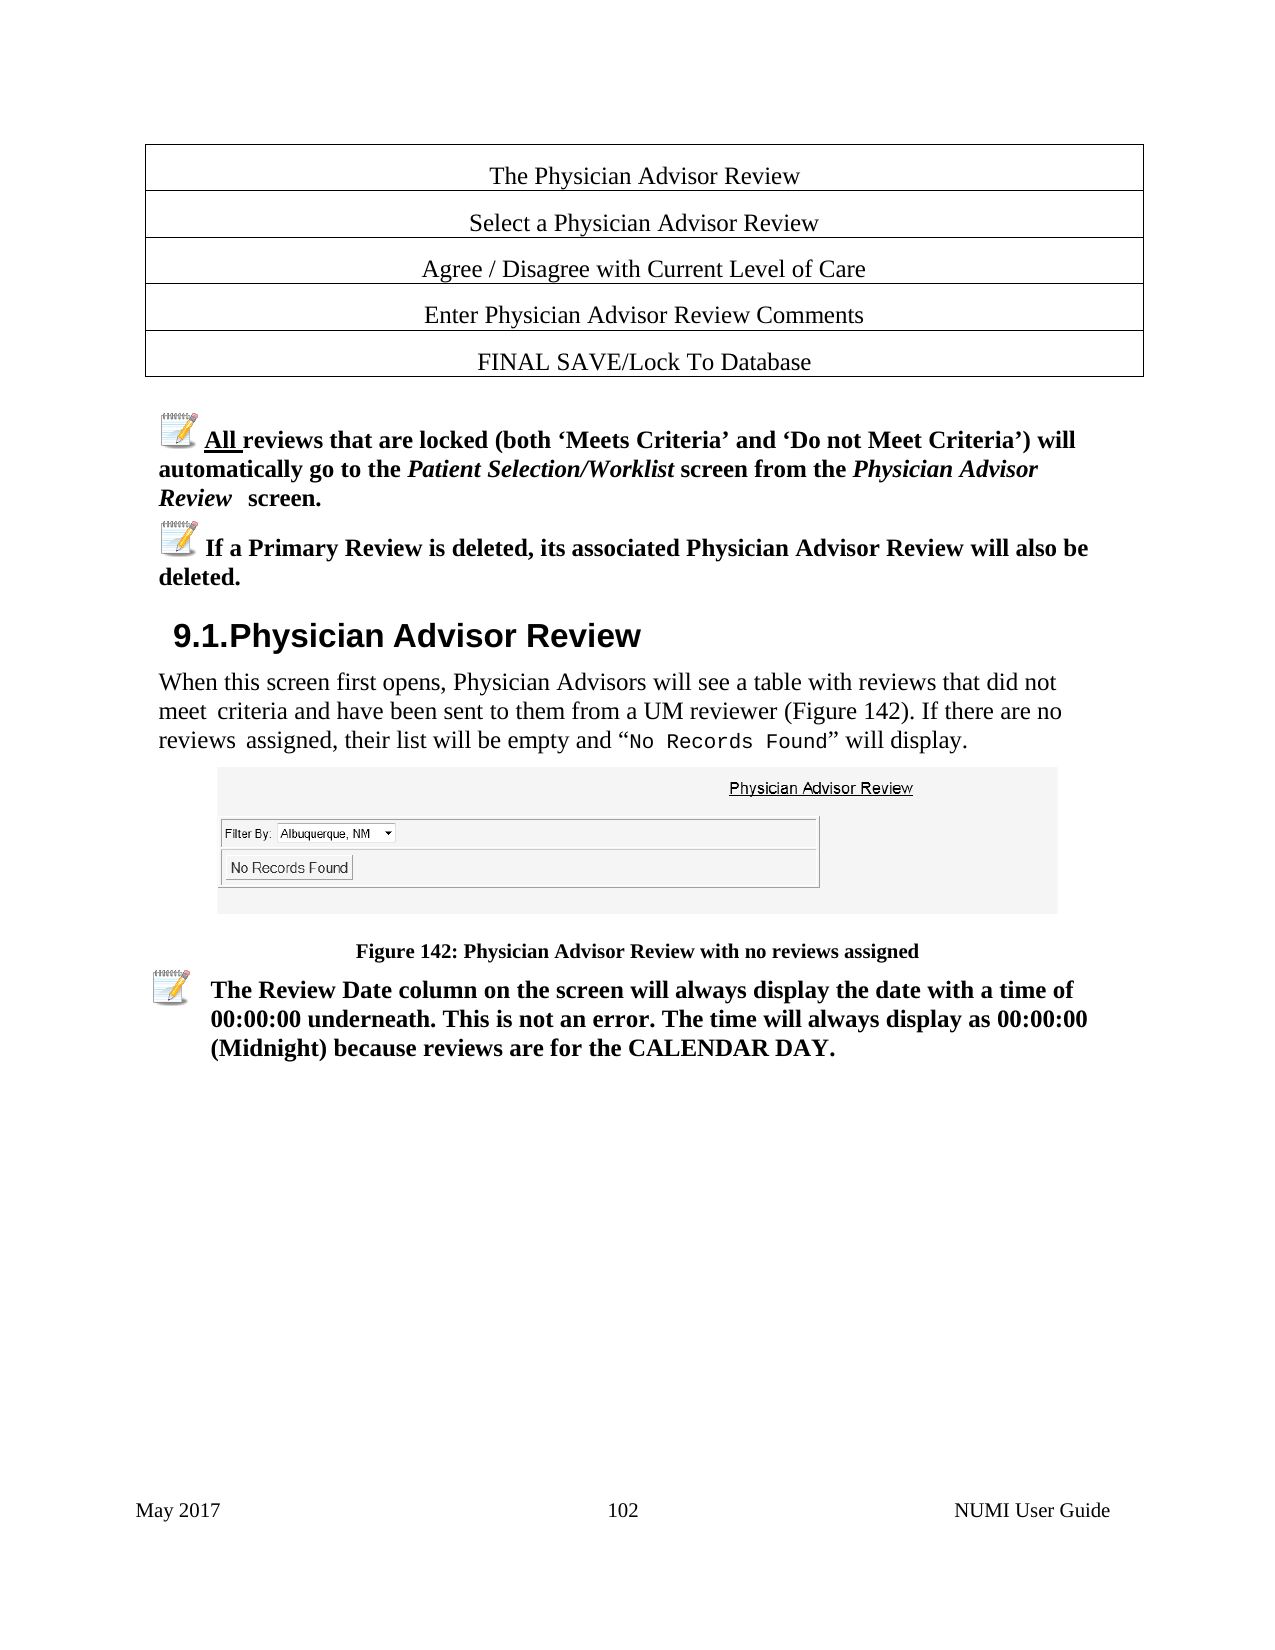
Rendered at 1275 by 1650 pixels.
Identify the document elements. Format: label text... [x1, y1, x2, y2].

picture [150, 965, 191, 1006]
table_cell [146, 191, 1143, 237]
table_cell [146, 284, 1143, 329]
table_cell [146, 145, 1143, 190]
text The Review Date column on the screen will always display the date with a time of 00:00:00 underneath. This is not an error. The time will always display as 00:00:00 (Midnight) because reviews are for the CALENDAR DAY. [210, 976, 1139, 1062]
picture [158, 408, 199, 449]
subtitle Physician Advisor Review [173, 616, 1139, 654]
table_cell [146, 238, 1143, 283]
picture [217, 767, 1058, 914]
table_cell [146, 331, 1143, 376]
text If a Primary Review is deleted, its associated Physician Advisor Review will also be deleted. [158, 516, 1104, 591]
text Figure 142: Physician Advisor Review with no reviews assigned [135, 939, 1139, 963]
picture [158, 516, 199, 557]
text When this screen first opens, Physician Advisors will see a table with reviews that did not meet criteria and have been sent to them from a UM reviewer (Figure 142). If there are no reviews assigned, their list will be empty and “No Records Found” will display. [158, 667, 1096, 754]
text All reviews that are locked (both ‘Meets Criteria’ and ‘Do not Meet Criteria’) will automatically go to the Patient Selection/Worklist screen from the Physician Advisor Review screen. [158, 408, 1104, 512]
